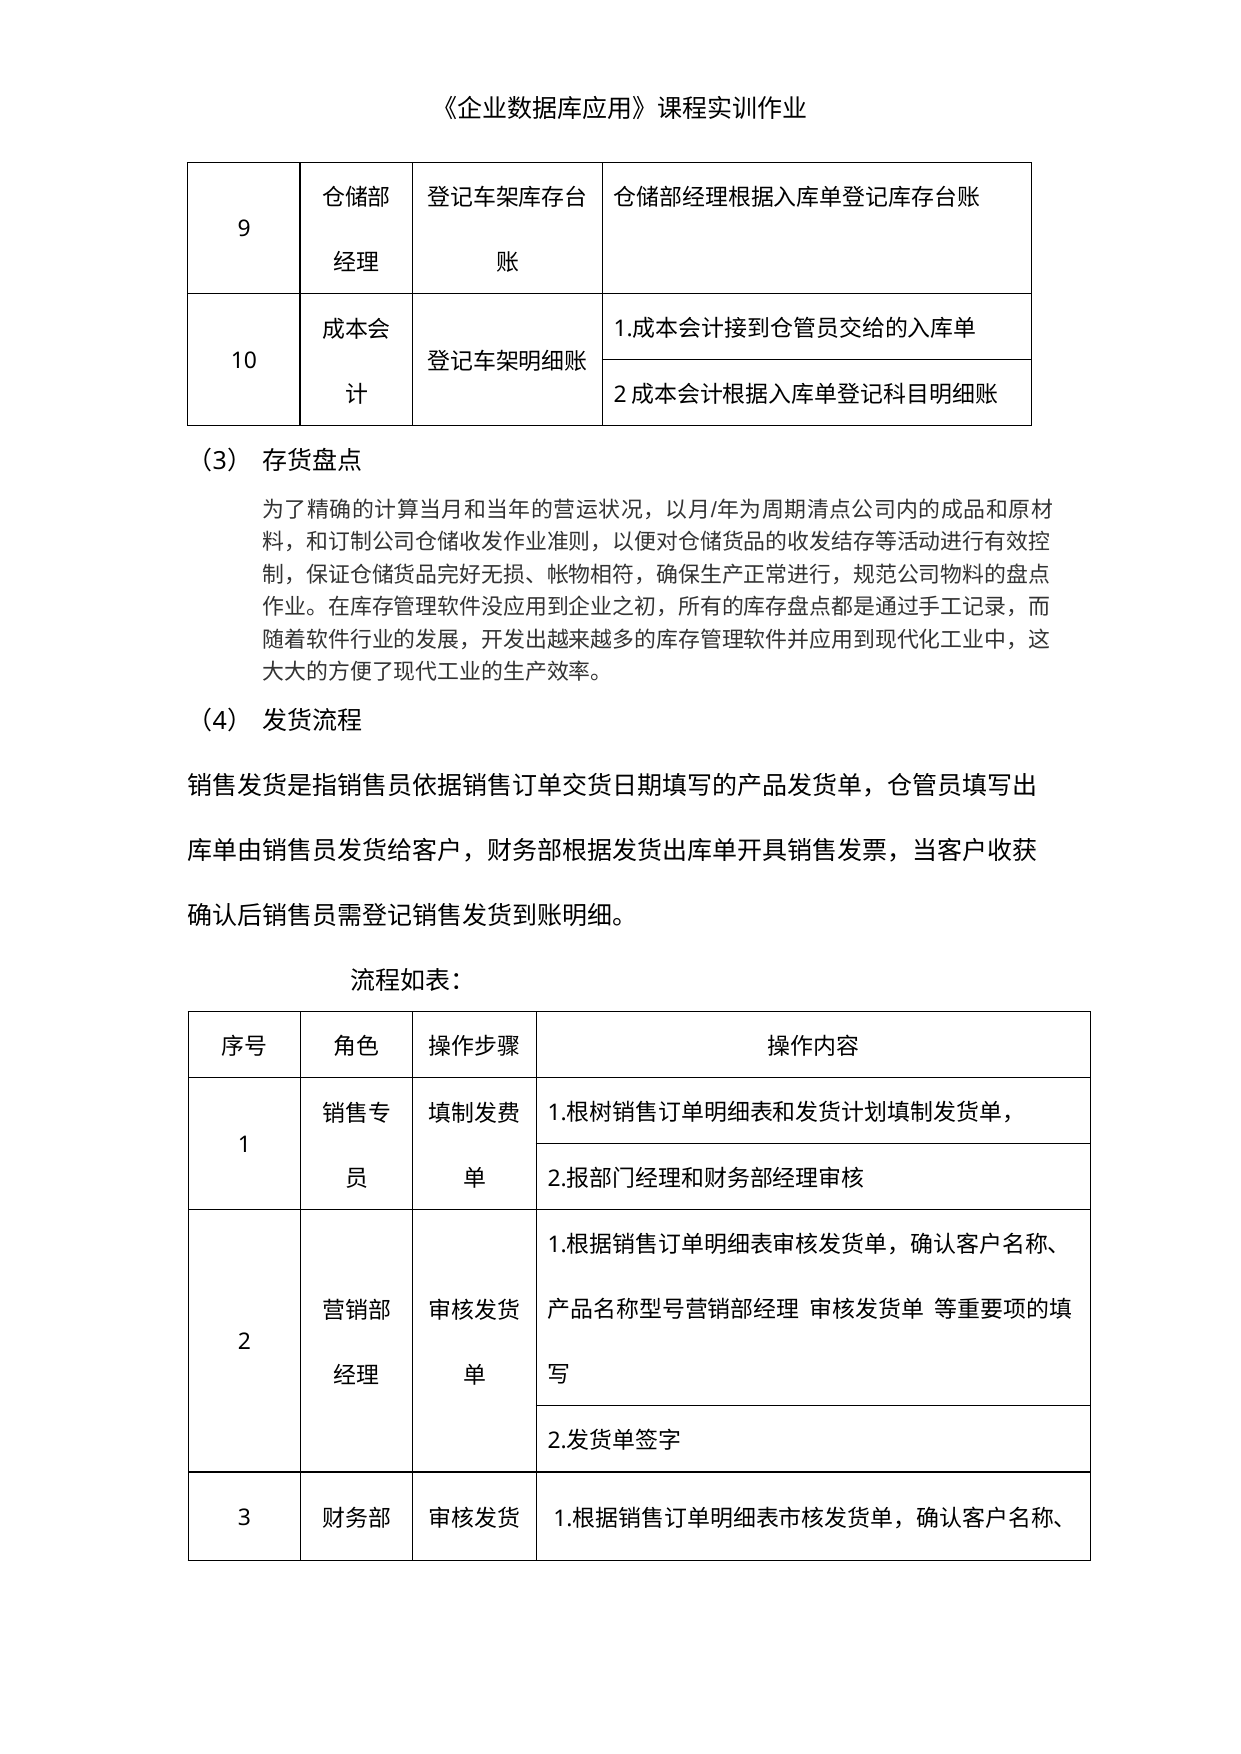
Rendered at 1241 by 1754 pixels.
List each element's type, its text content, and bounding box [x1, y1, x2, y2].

table_cell 3 [189, 1473, 300, 1560]
table_cell 审核发货单 [413, 1210, 536, 1471]
table_cell 销售专员 [301, 1078, 412, 1209]
table_cell 成本会计 [301, 294, 412, 425]
table_cell 9 [188, 163, 299, 293]
table_cell 填制发费单 [413, 1078, 536, 1209]
list 存货盘点 [187, 426, 1053, 491]
table_cell 仓储部经理根据入库单登记库存台账 [603, 163, 1031, 293]
table_cell 2 [189, 1210, 300, 1471]
table_header 操作内容 [537, 1012, 1090, 1077]
table_cell 财务部经理 [301, 1473, 412, 1560]
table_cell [537, 1473, 1090, 1560]
table_cell 1.根据销售订单明细表审核发货单，确认客户名称、产品名称型号营销部经理 审核发货单 等重要项的填写 [537, 1210, 1090, 1405]
table_header 操作步骤 [413, 1012, 536, 1077]
table_cell 1 [189, 1078, 300, 1209]
table_cell 10 [188, 294, 299, 425]
list 发货流程 [187, 686, 1053, 751]
table_cell 仓储部经理 [301, 163, 412, 293]
table_cell 登记车架明细账 [413, 294, 602, 425]
table_cell 1.根树销售订单明细表和发货计划填制发货单， [537, 1078, 1090, 1143]
table_cell 营销部经理 [301, 1210, 412, 1471]
table_header 序号 [189, 1012, 300, 1077]
table_cell 2.报部门经理和财务部经理审核 [537, 1144, 1090, 1209]
table_cell 1.成本会计接到仓管员交给的入库单 [603, 294, 1031, 359]
table_cell 登记车架库存台账 [413, 163, 602, 293]
table_cell 审核发货单 [413, 1473, 536, 1560]
text 销售发货是指销售员依据销售订单交货日期填写的产品发货单，仓管员填写出库单由销售员发货给客户，财务部根据发货出库单开具销售发票，当客户收获确认后销售员需登记销售发货到账明细。 [187, 751, 1053, 946]
table_cell 2.发货单签字 [537, 1406, 1090, 1471]
table_cell 2成本会计根据入库单登记科目明细账 [603, 360, 1031, 425]
text 为了精确的计算当月和当年的营运状况，以月/年为周期清点公司内的成品和原材料，和订制公司仓储收发作业准则，以便对仓储货品的收发结存等活动进行有效控制，保证仓储货品完好无损、帐物相符，确保生产正常进行，规范公司物料的盘点作业。在库存管理软件没应用到企业之初，所有的库存盘点都是通过手工记录，而随着软件行业的发展，开发出越来越多的库存管理软件并应用到现代化工业中，这大大的方便了现代工业的生产效率。 [262, 491, 1053, 686]
table_header 角色 [301, 1012, 412, 1077]
text 流程如表： [350, 946, 1053, 1011]
